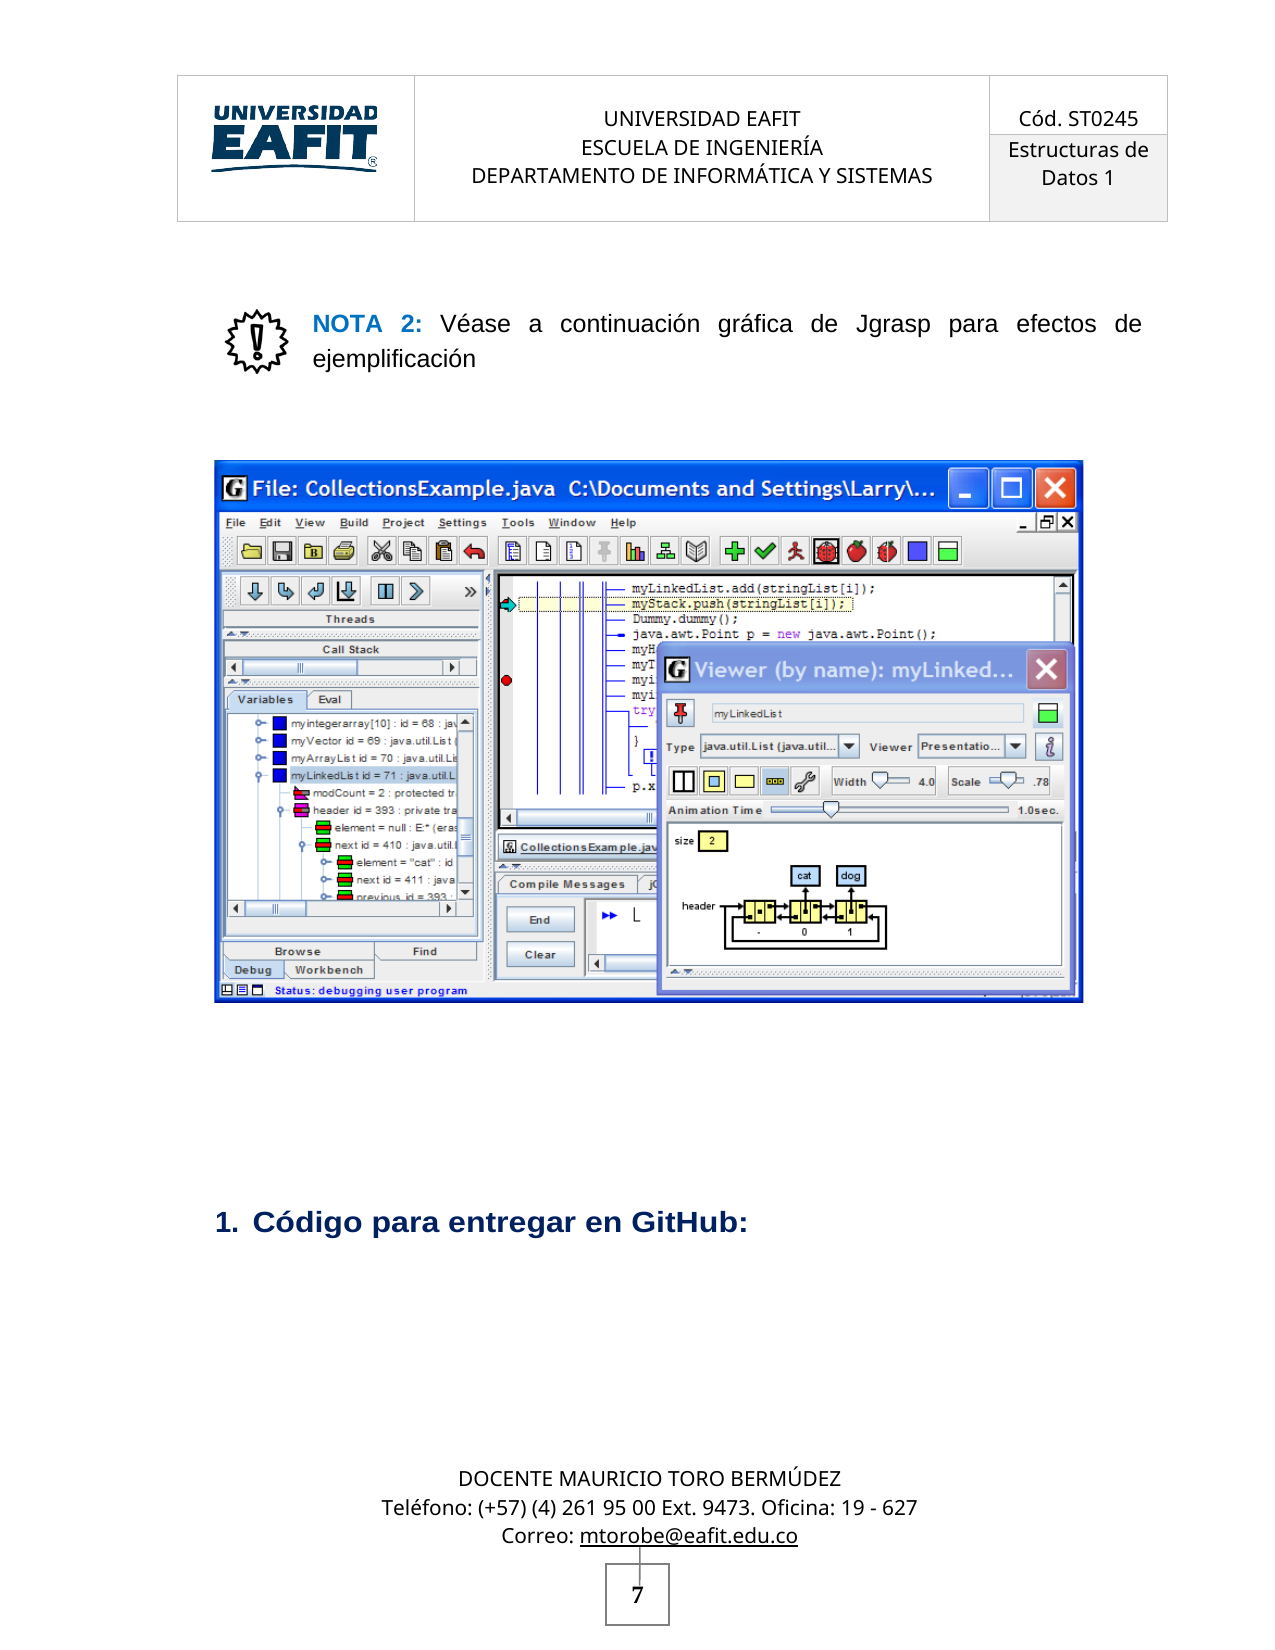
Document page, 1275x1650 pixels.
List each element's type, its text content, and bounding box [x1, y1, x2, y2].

table_cell NOTA 2: Véase a continuación gráfica de Jgrasp para efectos de ejemplificación [301, 275, 1167, 408]
picture [224, 309, 289, 374]
table_cell [215, 275, 301, 408]
picture [211, 105, 377, 172]
list Código para entregar en GitHub: [215, 1205, 1110, 1239]
picture [214, 460, 1084, 1003]
